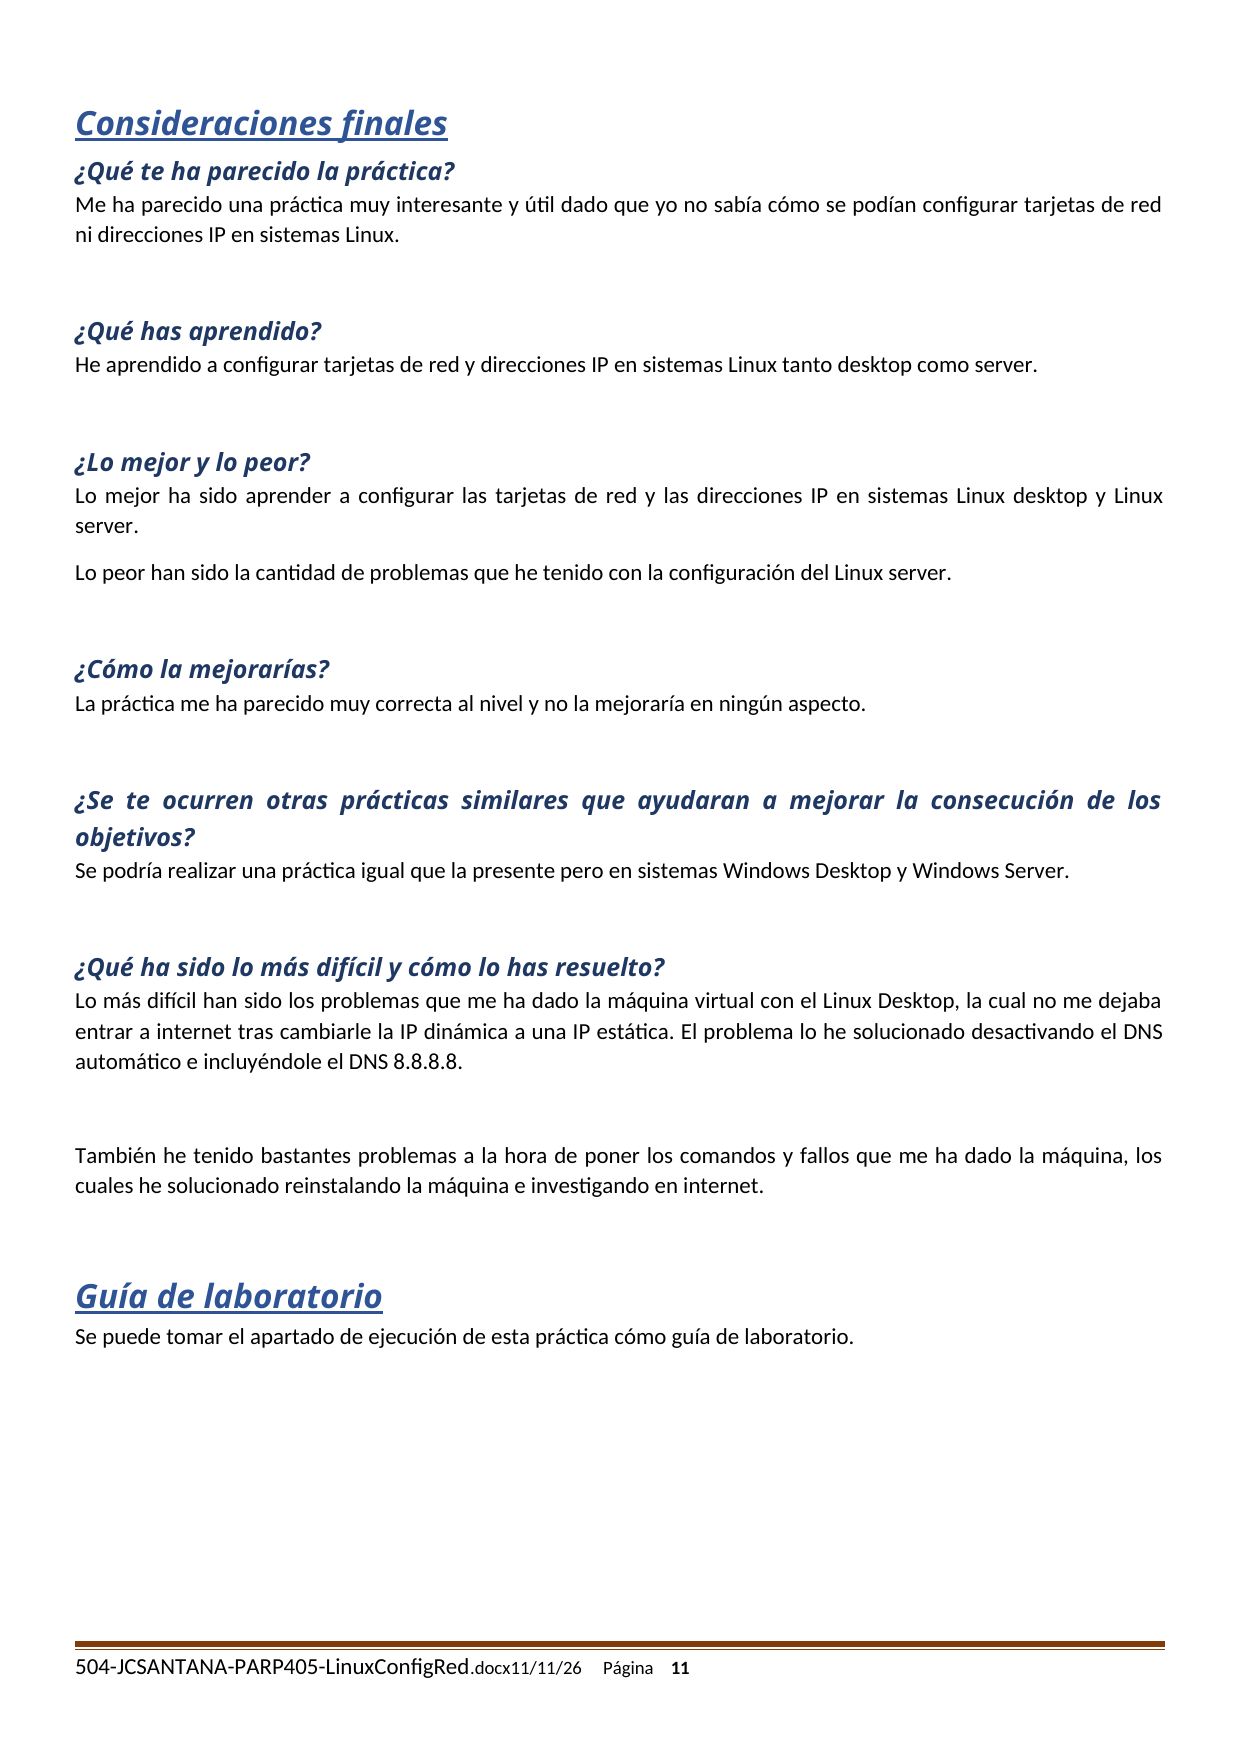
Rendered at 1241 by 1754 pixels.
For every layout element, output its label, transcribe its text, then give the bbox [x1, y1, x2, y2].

subtitle ¿Se te ocurren otras prácticas similares que ayudaran a mejorar la consecución de los objetivos? [75, 782, 1165, 853]
text Lo peor han sido la cantidad de problemas que he tenido con la configuración del Linux server. [75, 558, 1165, 586]
text También he tenido bastantes problemas a la hora de poner los comandos y fallos que me ha dado la máquina, los cuales he solucionado reinstalando la máquina e investigando en internet. [75, 1141, 1165, 1199]
text La práctica me ha parecido muy correcta al nivel y no la mejoraría en ningún aspecto. [75, 689, 1165, 717]
subtitle ¿Cómo la mejorarías? [75, 652, 1165, 686]
text Me ha parecido una práctica muy interesante y útil dado que yo no sabía cómo se podían configurar tarjetas de red ni direcciones IP en sistemas Linux. [75, 190, 1165, 248]
text Lo mejor ha sido aprender a configurar las tarjetas de red y las direcciones IP en sistemas Linux desktop y Linux server. [75, 481, 1165, 539]
text Se puede tomar el apartado de ejecución de esta práctica cómo guía de laboratorio. [75, 1322, 1165, 1350]
subtitle Consideraciones finales [75, 100, 1165, 145]
subtitle ¿Qué te ha parecido la práctica? [75, 153, 1165, 187]
subtitle ¿Qué has aprendido? [75, 314, 1165, 348]
text Se podría realizar una práctica igual que la presente pero en sistemas Windows Desktop y Windows Server. [75, 856, 1165, 884]
text He aprendido a configurar tarjetas de red y direcciones IP en sistemas Linux tanto desktop como server. [75, 351, 1165, 379]
subtitle Guía de laboratorio [75, 1273, 1165, 1318]
subtitle ¿Qué ha sido lo más difícil y cómo lo has resuelto? [75, 950, 1165, 984]
text Lo más difícil han sido los problemas que me ha dado la máquina virtual con el Linux Desktop, la cual no me dejaba entrar a internet tras cambiarle la IP dinámica a una IP estática. El problema lo he solucionado desactivando el DNS automático e incluyéndole el DNS 8.8.8.8. [75, 987, 1165, 1075]
subtitle ¿Lo mejor y lo peor? [75, 444, 1165, 478]
